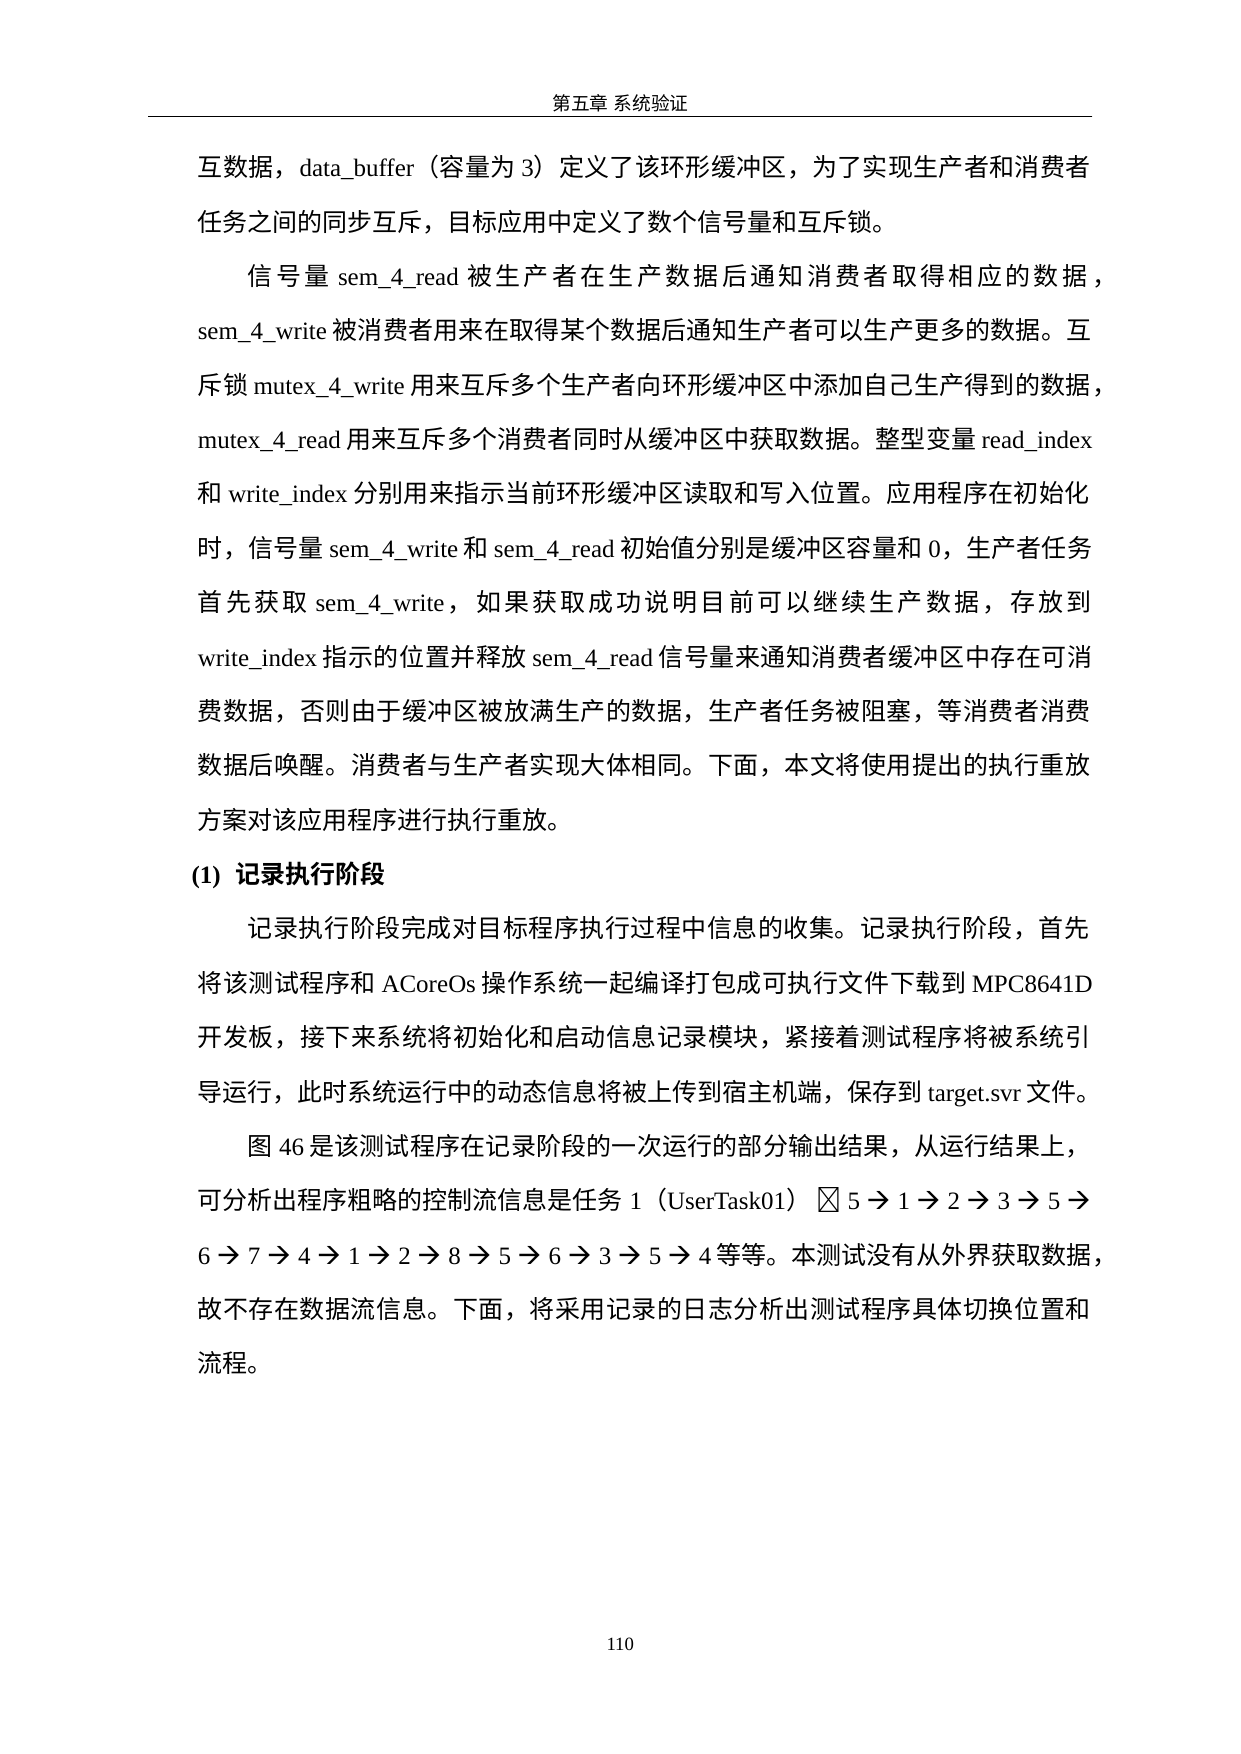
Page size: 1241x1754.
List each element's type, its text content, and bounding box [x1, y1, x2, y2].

text 图 46是该测试程序在记录阶段的一次运行的部分输出结果，从运行结果上，可分析出程序粗略的控制流信息是任务1（UserTask01） 5 1 2 3 5 6 7 4 1 2 8 5 6 3 5 4等等。本测试没有从外界获取数据，故不存在数据流信息。下面，将采用记录的日志分析出测试程序具体切换位置和流程。 [198, 1126, 1092, 1380]
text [198, 148, 1092, 238]
list 记录执行阶段 [191, 854, 1092, 891]
text 记录执行阶段完成对目标程序执行过程中信息的收集。记录执行阶段，首先将该测试程序和ACoreOs操作系统一起编译打包成可执行文件下载到MPC8641D开发板，接下来系统将初始化和启动信息记录模块，紧接着测试程序将被系统引导运行，此时系统运行中的动态信息将被上传到宿主机端，保存到target.svr文件。 [198, 909, 1092, 1108]
text 信号量sem_4_read被生产者在生产数据后通知消费者取得相应的数据，sem_4_write被消费者用来在取得某个数据后通知生产者可以生产更多的数据。互斥锁mutex_4_write用来互斥多个生产者向环形缓冲区中添加自己生产得到的数据，mutex_4_read用来互斥多个消费者同时从缓冲区中获取数据。整型变量read_index和write_index分别用来指示当前环形缓冲区读取和写入位置。应用程序在初始化时，信号量sem_4_write和sem_4_read初始值分别是缓冲区容量和0，生产者任务首先获取sem_4_write，如果获取成功说明目前可以继续生产数据，存放到write_index指示的位置并释放sem_4_read信号量来通知消费者缓冲区中存在可消费数据，否则由于缓冲区被放满生产的数据，生产者任务被阻塞，等消费者消费数据后唤醒。消费者与生产者实现大体相同。下面，本文将使用提出的执行重放方案对该应用程序进行执行重放。 [198, 256, 1092, 836]
